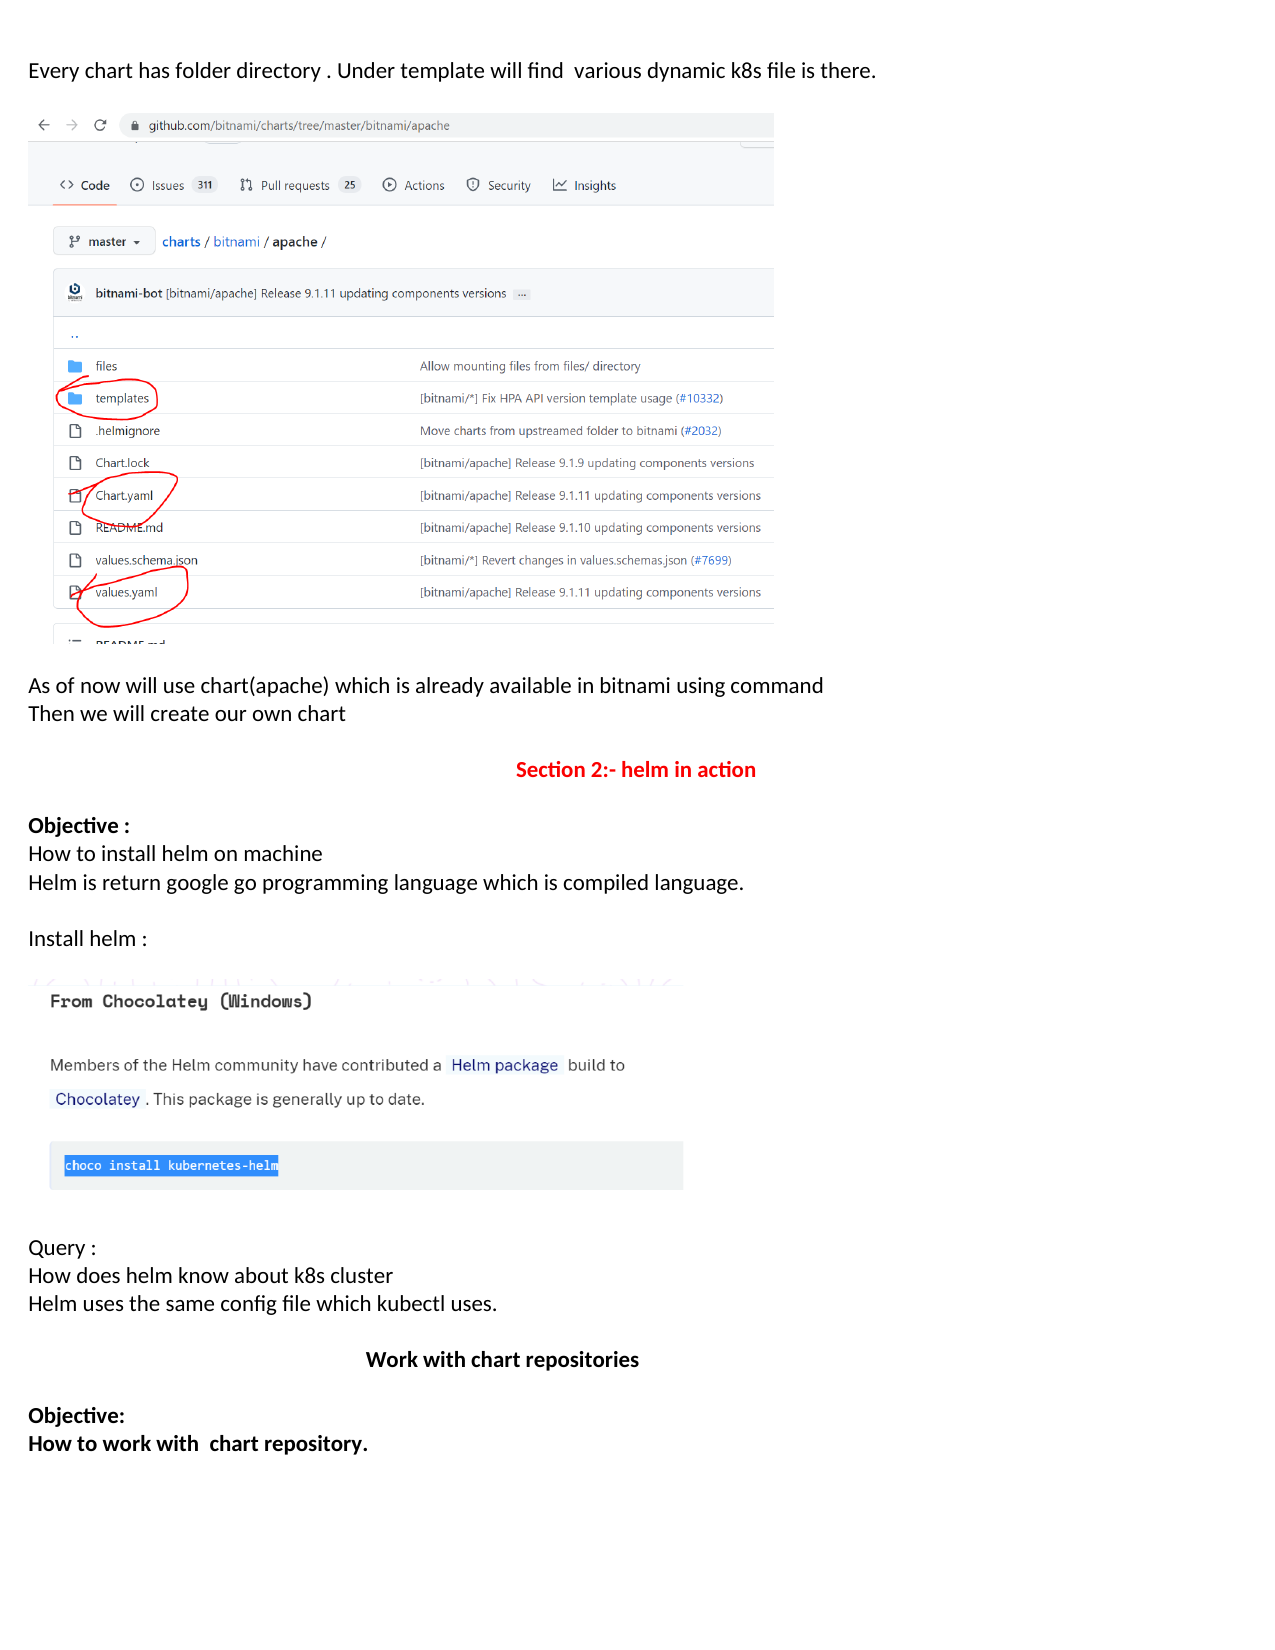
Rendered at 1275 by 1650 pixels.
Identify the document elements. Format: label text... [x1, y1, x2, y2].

text Install helm : [28, 924, 1237, 952]
text Objective: [28, 1401, 1237, 1429]
text Helm is return google go programming language which is compiled language. [28, 868, 1237, 896]
text Query : [28, 1233, 1237, 1261]
text Every chart has folder directory . Under template will find various dynamic k8s file is there. [28, 56, 1237, 84]
text Objective : [28, 812, 1237, 839]
picture [28, 979, 684, 1205]
text Section 2:- helm in action [366, 756, 1237, 783]
text How to install helm on machine [28, 839, 1237, 868]
text As of now will use chart(apache) which is already available in bitnami using command [28, 671, 1237, 699]
picture [28, 112, 774, 644]
text Helm uses the same config file which kubectl uses. [28, 1289, 1237, 1317]
text How does helm know about k8s cluster [28, 1261, 1237, 1289]
text Work with chart repositories [366, 1345, 1237, 1373]
text Then we will create our own chart [28, 699, 1237, 727]
text How to work with chart repository. [28, 1429, 1237, 1457]
